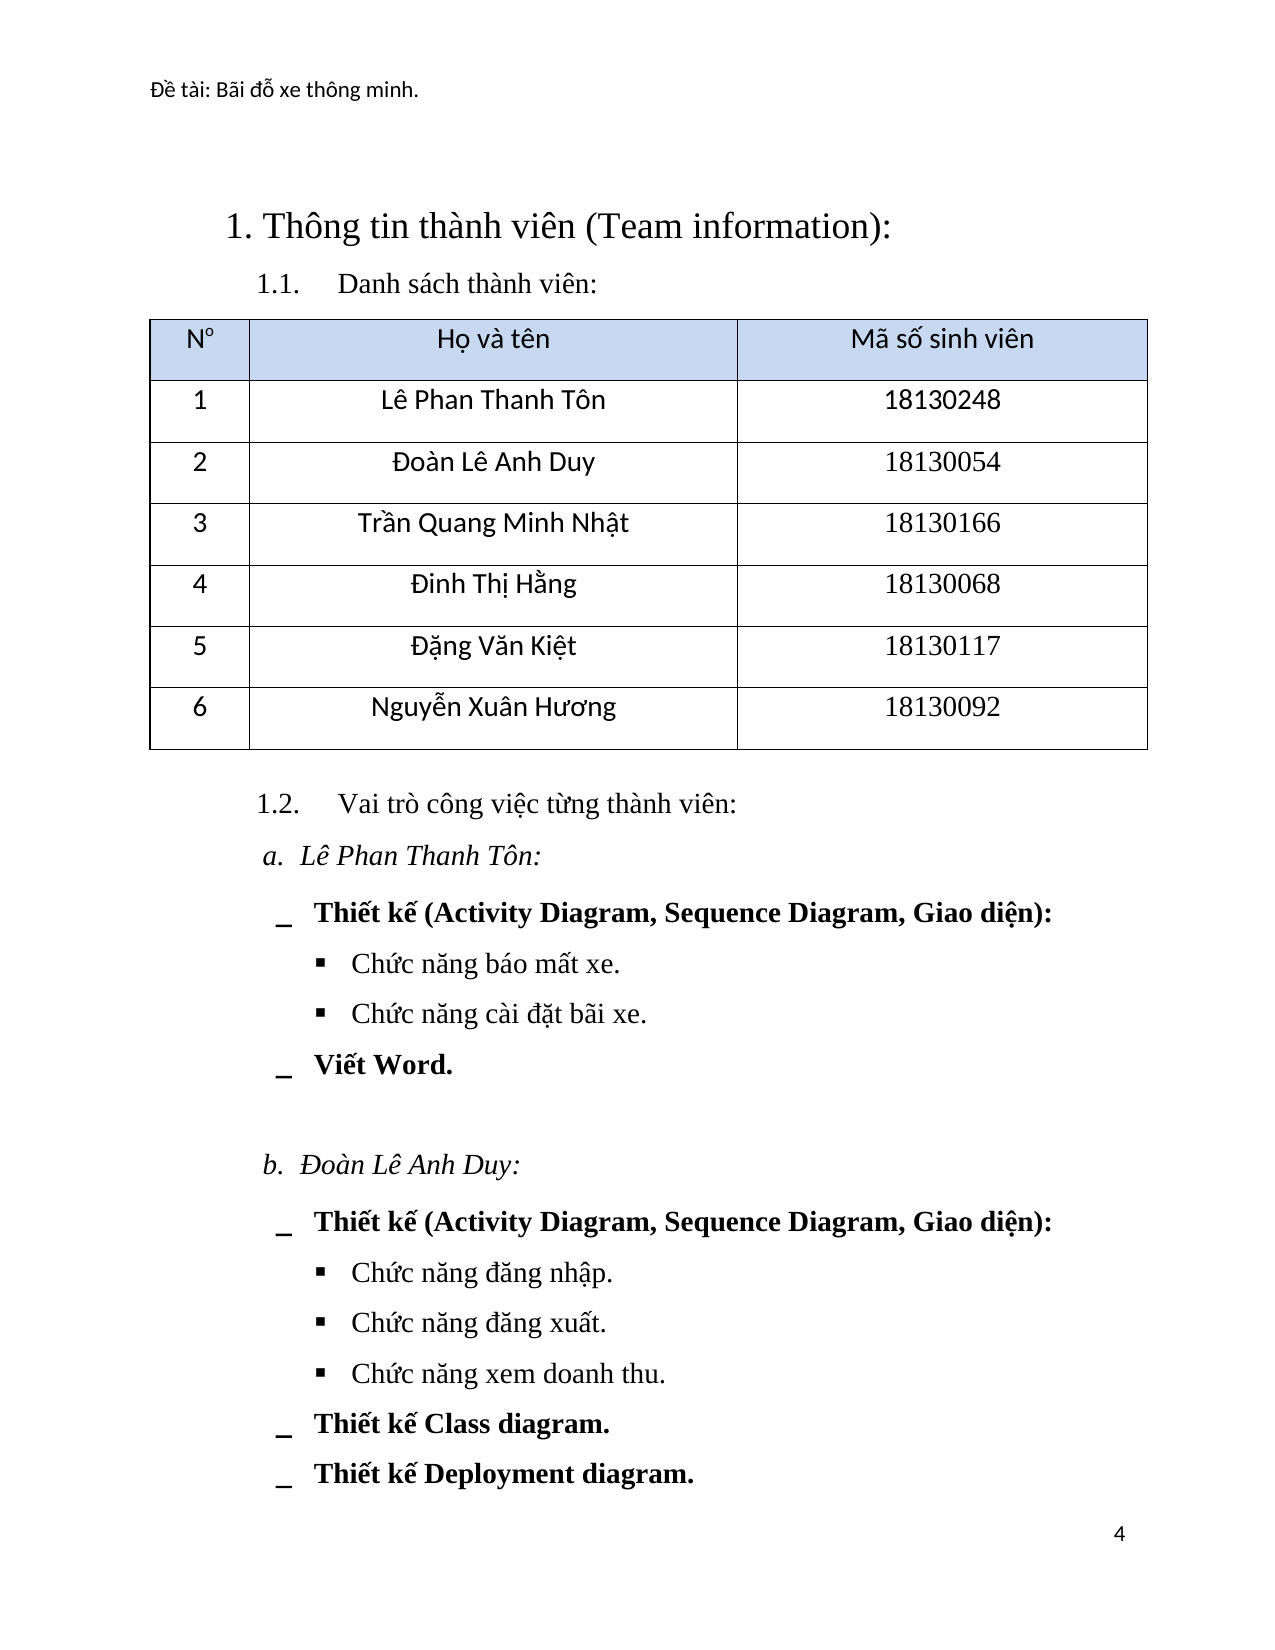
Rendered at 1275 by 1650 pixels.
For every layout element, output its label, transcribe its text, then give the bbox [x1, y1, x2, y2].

table_cell Lê Phan Thanh Tôn [250, 381, 737, 442]
table_header Họ và tên [250, 320, 737, 380]
table_header No [151, 320, 249, 380]
table_cell 18130117 [738, 627, 1147, 687]
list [276, 1204, 1125, 1238]
list Thiết kế (Activity Diagram, Sequence Diagram, Giao diện): [276, 896, 1125, 929]
list Chức năng xem doanh thu. [314, 1356, 1125, 1389]
table_cell 18130166 [738, 504, 1147, 564]
table_cell Đặng Văn Kiệt [250, 627, 737, 687]
list Chức năng đăng xuất. [314, 1305, 1125, 1339]
table_cell Nguyễn Xuân Hương [250, 688, 737, 748]
table_cell 18130092 [738, 688, 1147, 748]
table_cell 5 [151, 627, 249, 687]
table_cell 18130054 [738, 443, 1147, 503]
table_cell 3 [151, 504, 249, 564]
table_header Mã số sinh viên [738, 320, 1147, 380]
table_cell Đoàn Lê Anh Duy [250, 443, 737, 503]
text Danh sách thành viên: [300, 266, 1125, 300]
text Lê Phan Thanh Tôn: [262, 838, 1125, 872]
table_cell 18130248 [738, 381, 1147, 442]
list Chức năng cài đặt bãi xe. [314, 996, 1125, 1030]
text Vai trò công việc từng thành viên: [300, 786, 1125, 819]
table_cell 6 [151, 688, 249, 748]
table_cell 18130068 [738, 566, 1147, 626]
table_cell 2 [151, 443, 249, 503]
list Viết Word. [276, 1047, 1125, 1080]
list Chức năng đăng nhập. [314, 1255, 1125, 1288]
table_cell Đinh Thị Hằng [250, 566, 737, 626]
table_cell 4 [151, 566, 249, 626]
text Thông tin thành viên (Team information): [225, 203, 1125, 246]
list Chức năng báo mất xe. [314, 946, 1125, 979]
text Đoàn Lê Anh Duy: [262, 1147, 1125, 1181]
table_cell 1 [151, 381, 249, 442]
list Thiết kế Deployment diagram. [276, 1457, 1125, 1490]
table_cell Trần Quang Minh Nhật [250, 504, 737, 564]
list Thiết kế Class diagram. [276, 1406, 1125, 1440]
